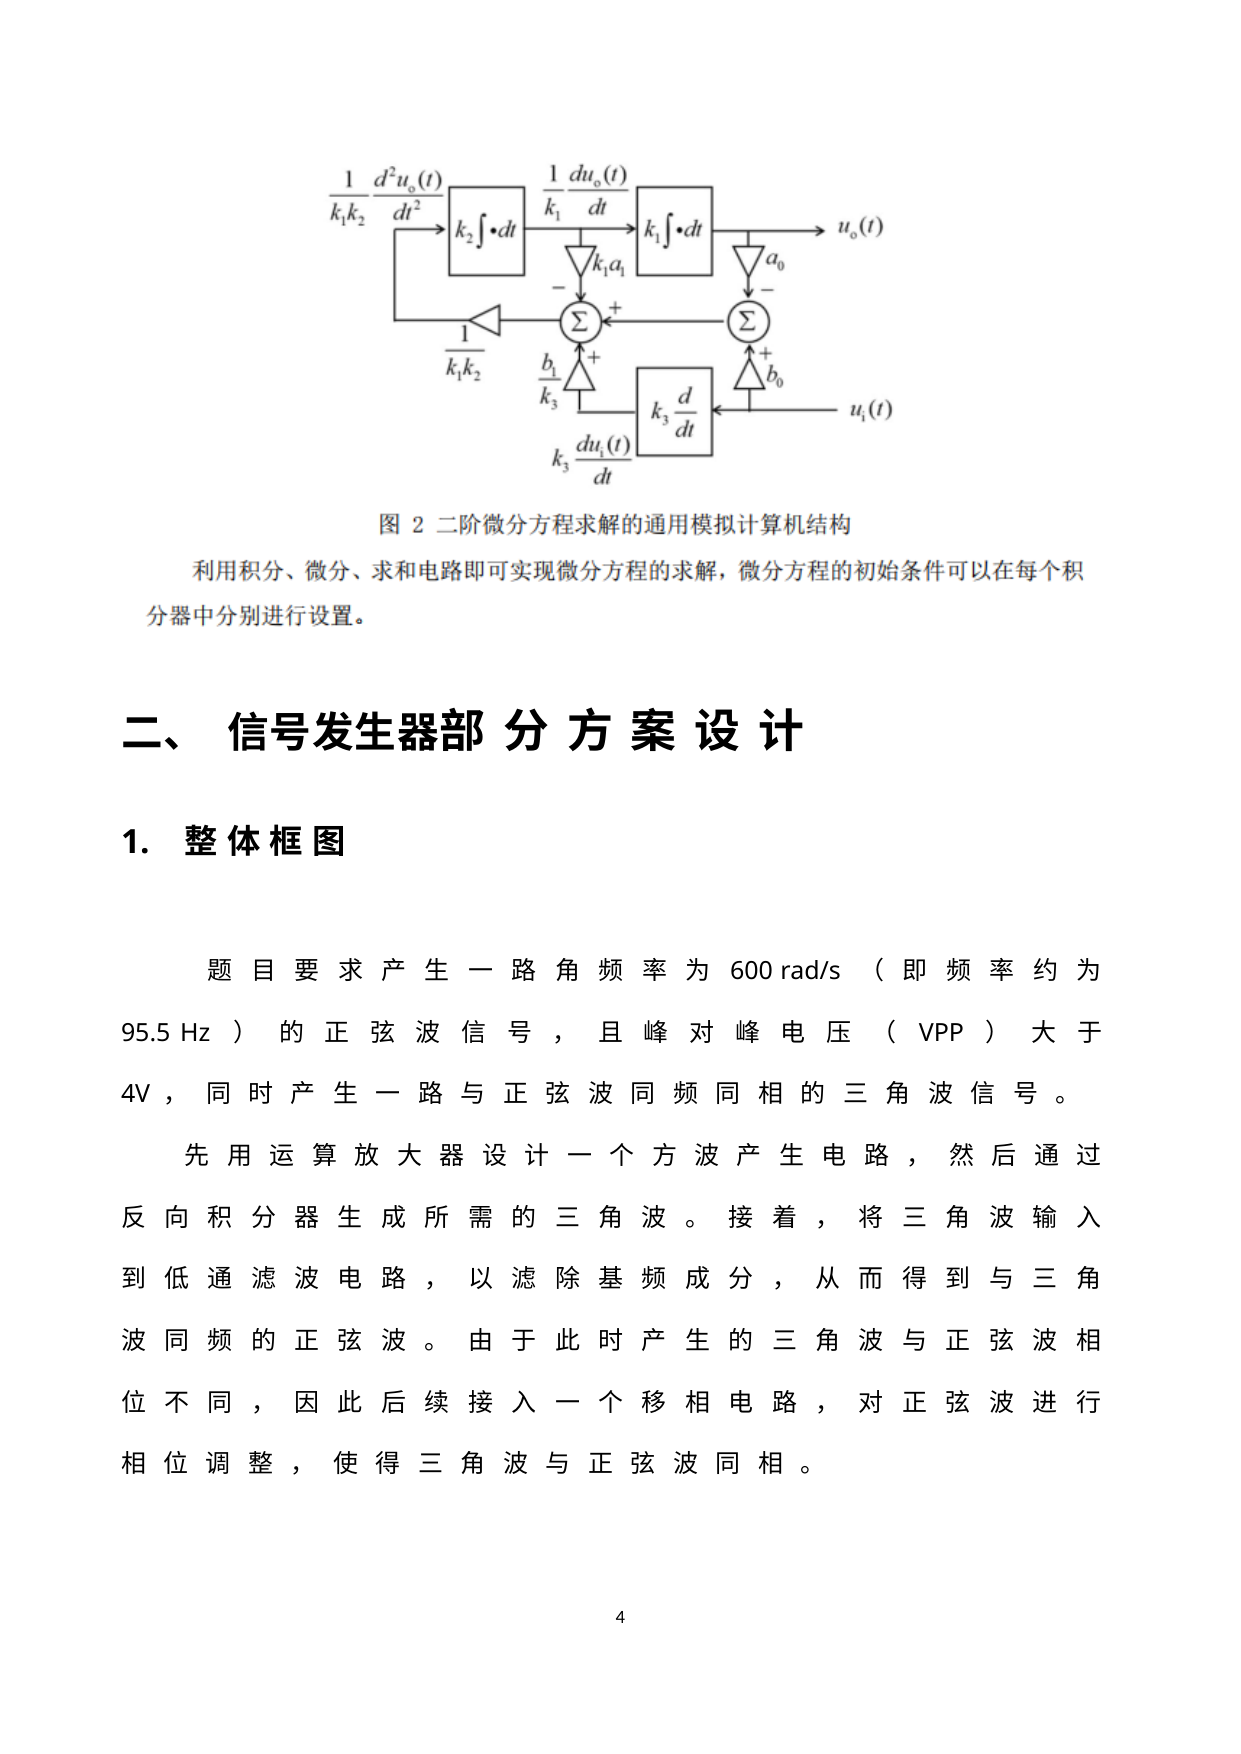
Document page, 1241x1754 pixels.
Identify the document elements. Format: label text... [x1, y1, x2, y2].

text 题目要求产生一路角频率为600 rad/s（即频率约为95.5 Hz）的正弦波信号，且峰对峰电压（VPP）大于4V，同时产生一路与正弦波同频同相的三角波信号。 [121, 938, 1119, 1123]
text 先用运算放大器设计一个方波产生电路，然后通过反向积分器生成所需的三角波。接着，将三角波输入到低通滤波电路，以滤除基频成分，从而得到与三角波同频的正弦波。由于此时产生的三角波与正弦波相位不同，因此后续接入一个移相电路，对正弦波进行相位调整，使得三角波与正弦波同相。 [121, 1123, 1119, 1493]
subtitle 信号发生器部分方案设计 [121, 681, 1119, 774]
picture [120, 152, 1125, 637]
title 整体框图 [121, 808, 1119, 870]
